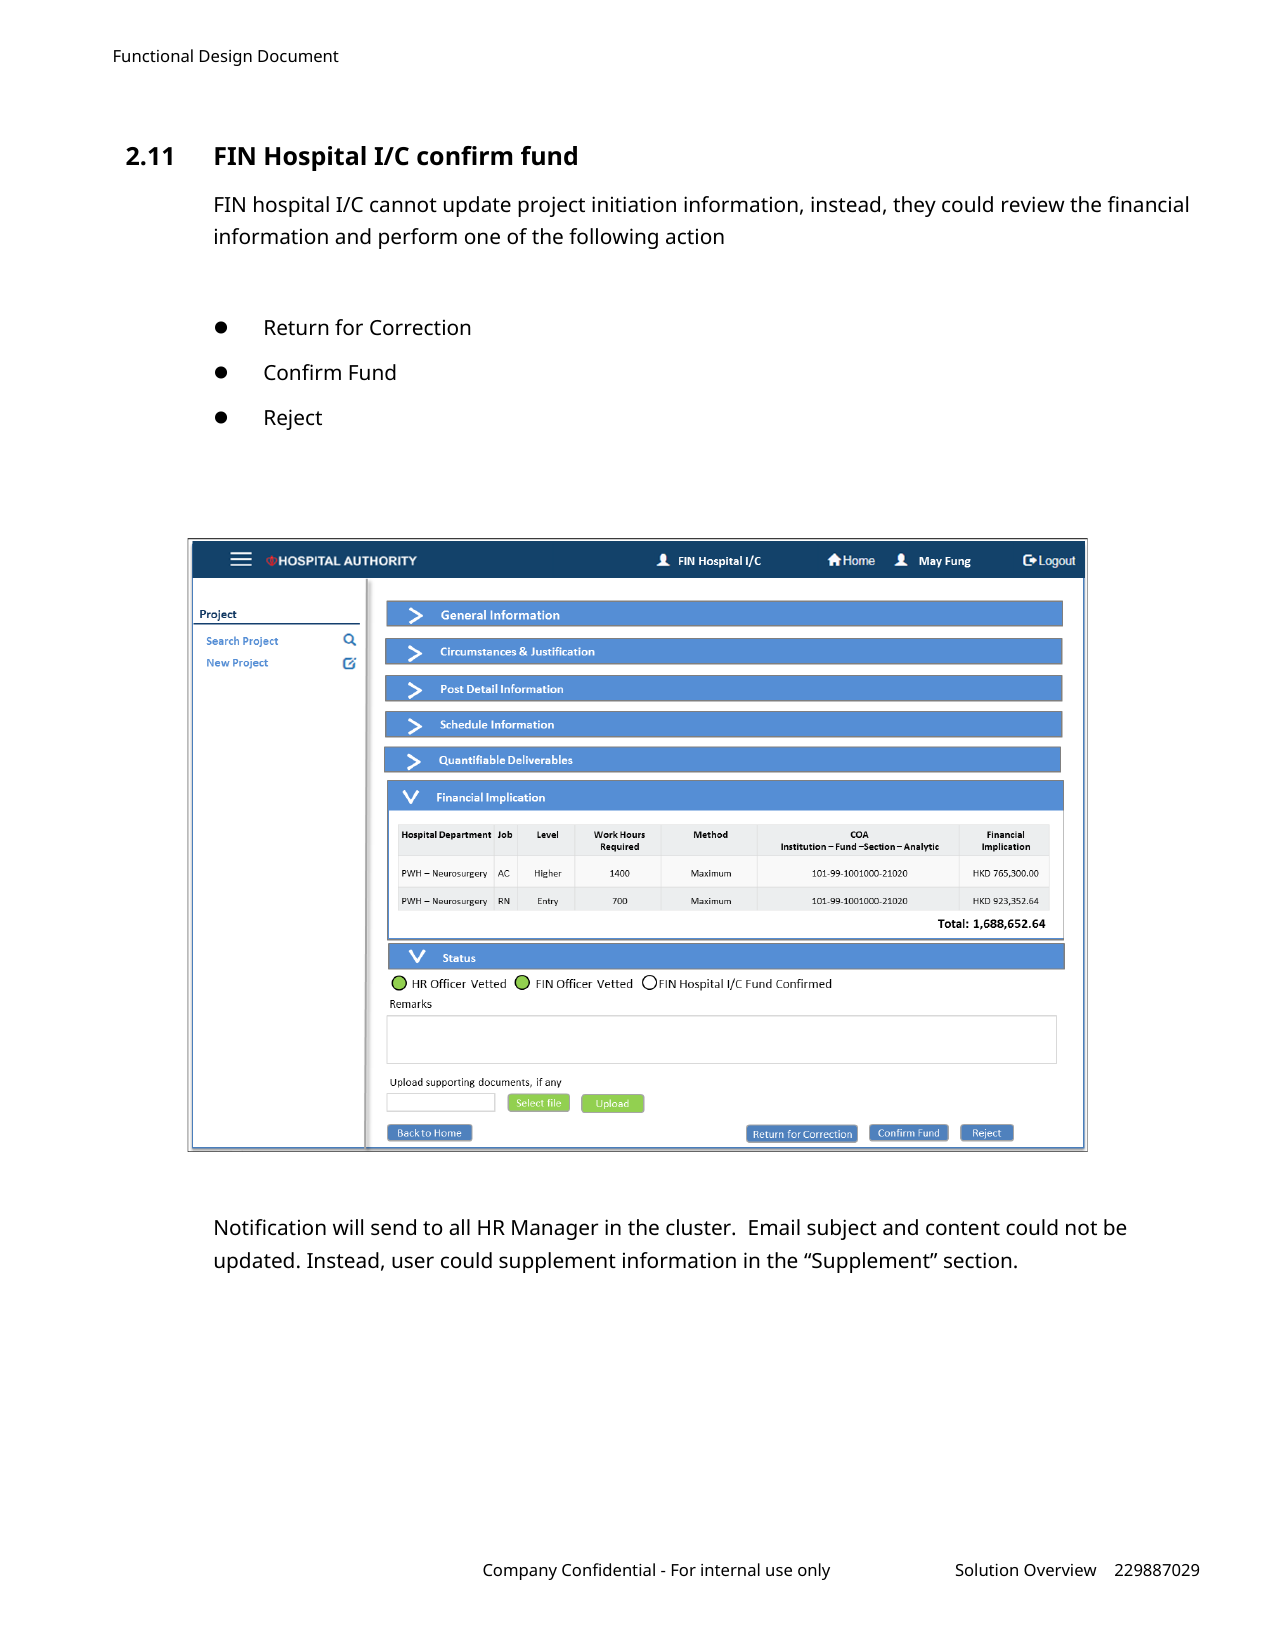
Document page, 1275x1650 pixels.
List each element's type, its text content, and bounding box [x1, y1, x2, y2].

text Notification will send to all HR Manager in the cluster. Email subject and content could not be updated. Instead, user could supplement information in the “Supplement” section. [213, 1213, 1200, 1274]
list Return for Correction [213, 313, 1200, 341]
list Confirm Fund [213, 358, 1200, 386]
text FIN hospital I/C cannot update project initiation information, instead, they could review the financial information and perform one of the following action [213, 190, 1200, 251]
list Reject [213, 403, 1200, 431]
picture [187, 538, 1088, 1152]
subtitle FIN Hospital I/C confirm fund [112, 138, 1200, 172]
